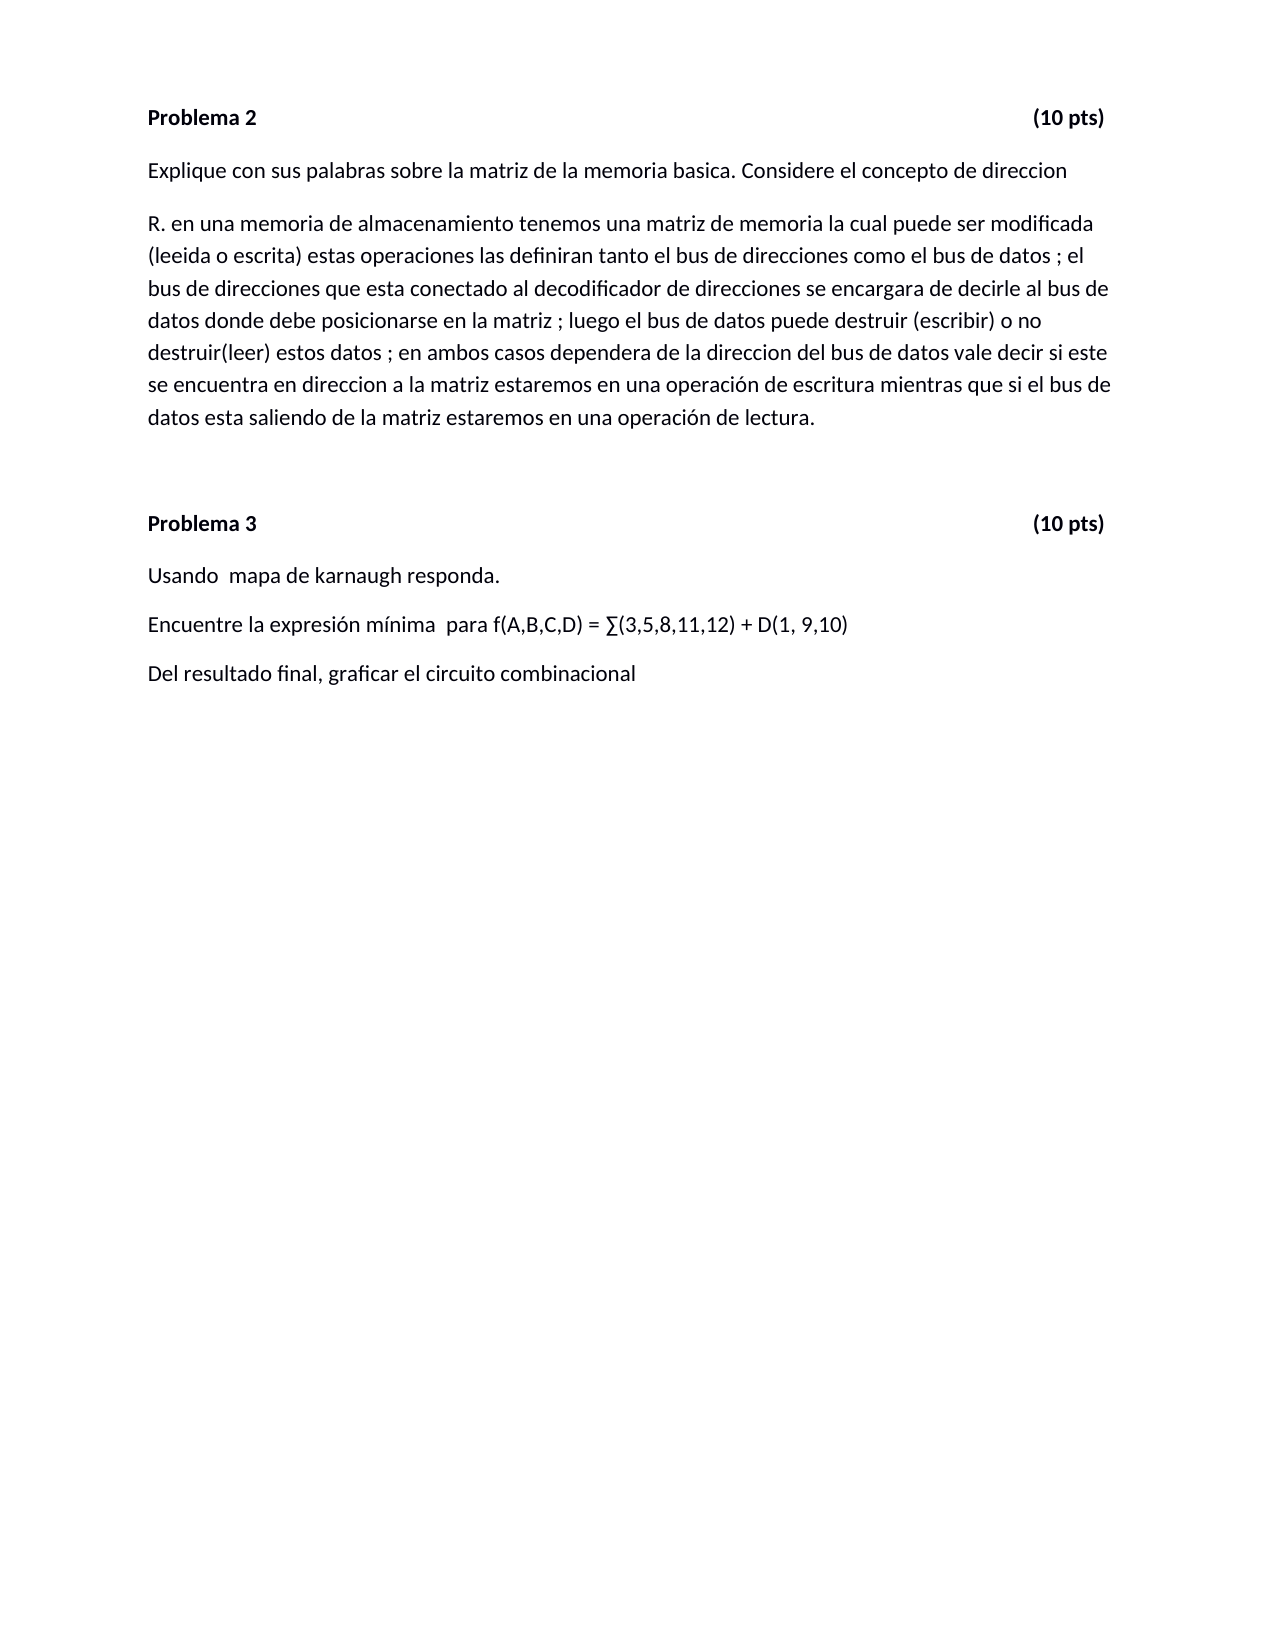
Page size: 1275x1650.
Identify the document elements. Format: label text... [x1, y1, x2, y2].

text Usando mapa de karnaugh responda. [148, 562, 1122, 590]
text Del resultado final, graficar el circuito combinacional [148, 659, 1122, 687]
text Explique con sus palabras sobre la matriz de la memoria basica. Considere el concepto de direccion [148, 156, 1122, 184]
text Problema 2 (10 pts) [148, 103, 1122, 131]
text Problema 3 (10 pts) [148, 509, 1122, 537]
text Encuentre la expresión mínima para f(A,B,C,D) = ∑(3,5,8,11,12) + D(1, 9,10) [148, 611, 1122, 638]
text R. en una memoria de almacenamiento tenemos una matriz de memoria la cual puede ser modificada (leeida o escrita) estas operaciones las definiran tanto el bus de direcciones como el bus de datos ; el bus de direcciones que esta conectado al decodificador de direcciones se encargara de decirle al bus de datos donde debe posicionarse en la matriz ; luego el bus de datos puede destruir (escribir) o no destruir(leer) estos datos ; en ambos casos dependera de la direccion del bus de datos vale decir si este se encuentra en direccion a la matriz estaremos en una operación de escritura mientras que si el bus de datos esta saliendo de la matriz estaremos en una operación de lectura. [148, 209, 1122, 431]
